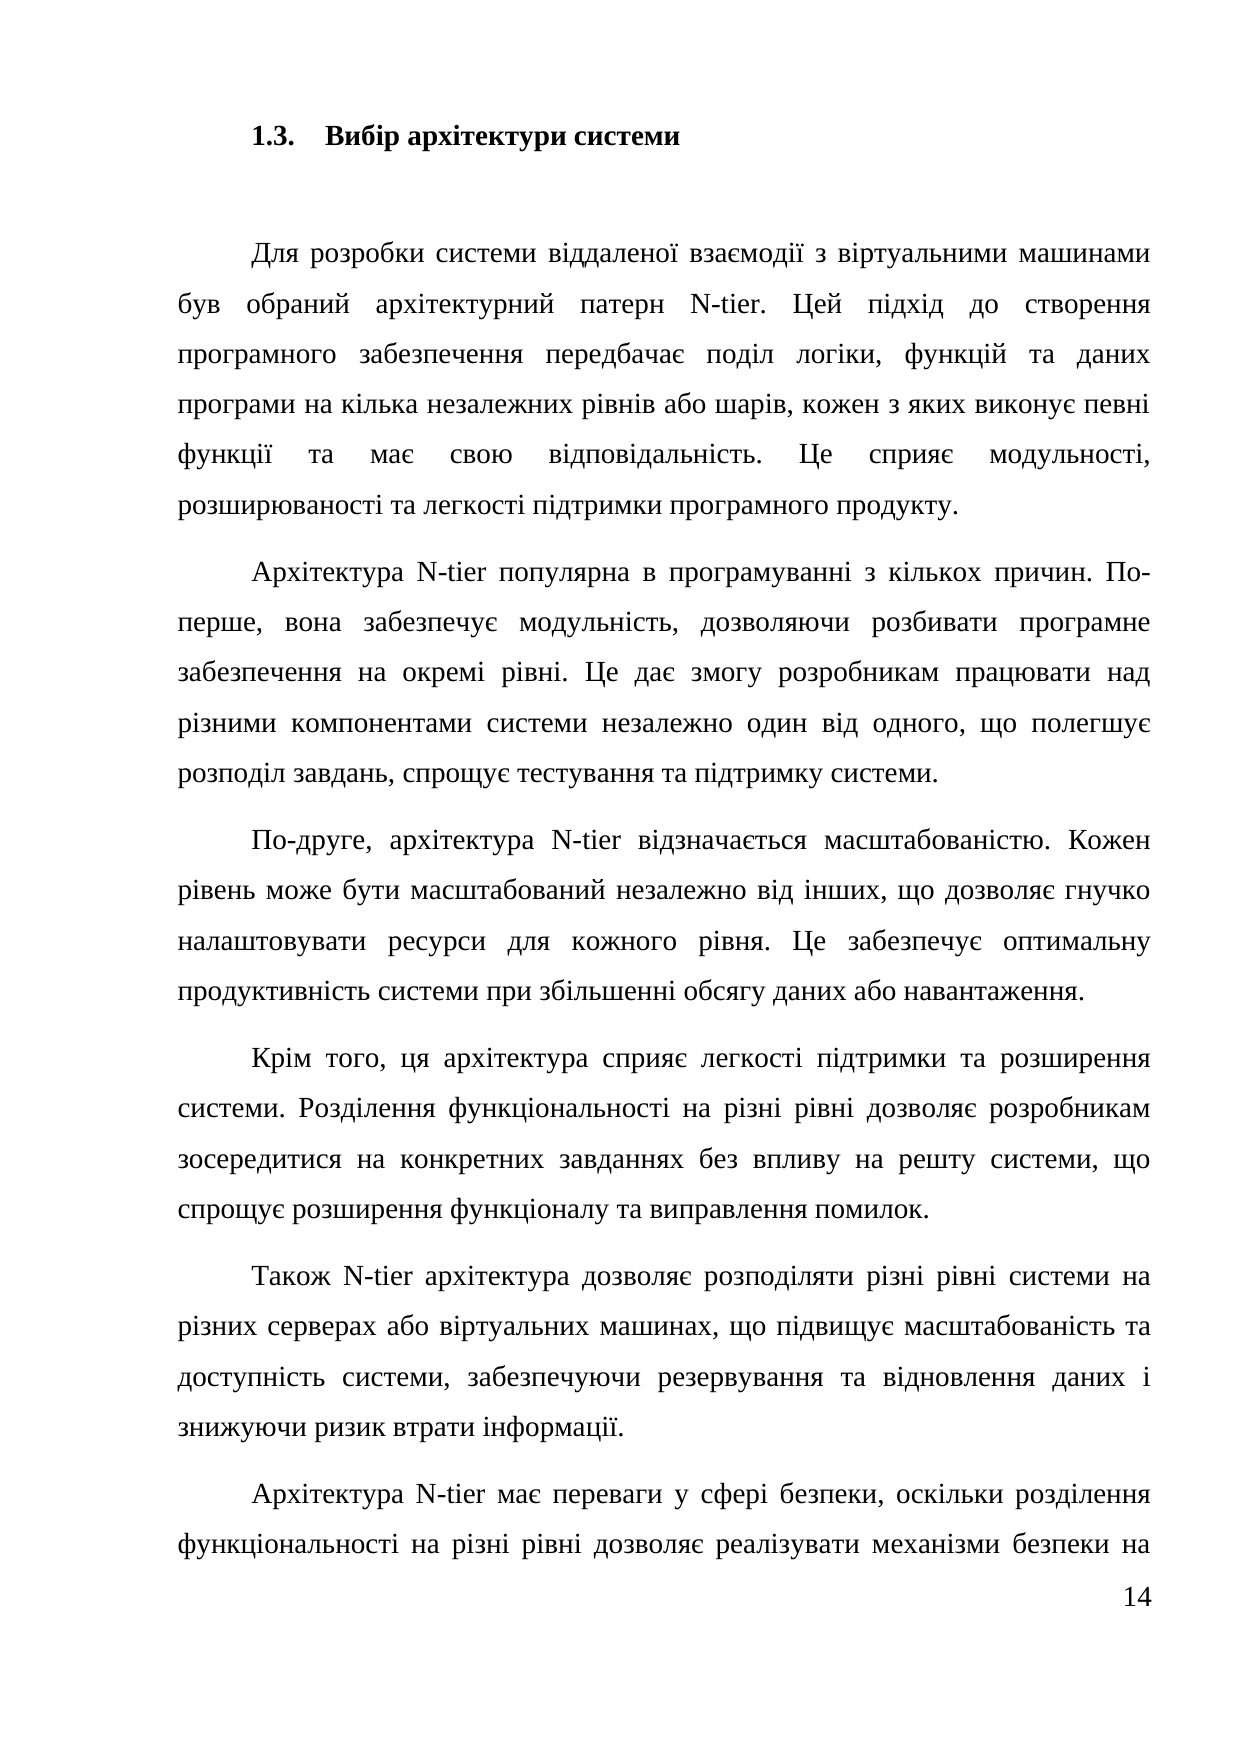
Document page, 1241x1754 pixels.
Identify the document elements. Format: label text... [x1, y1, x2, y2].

text По-друге, архітектура N-tier відзначається масштабованістю. Кожен рівень може бути масштабований незалежно від інших, що дозволяє гнучко налаштовувати ресурси для кожного рівня. Це забезпечує оптимальну продуктивність системи при збільшенні обсягу даних або навантаження. [177, 822, 1152, 1007]
text Архітектура N-tier популярна в програмуванні з кількох причин. По-перше, вона забезпечує модульність, дозволяючи розбивати програмне забезпечення на окремі рівні. Це дає змогу розробникам працювати над різними компонентами системи незалежно один від одного, що полегшує розподіл завдань, спрощує тестування та підтримку системи. [177, 554, 1152, 789]
text Крім того, ця архітектура сприяє легкості підтримки та розширення системи. Розділення функціональності на різні рівні дозволяє розробникам зосередитися на конкретних завданнях без впливу на решту системи, що спрощує розширення функціоналу та виправлення помилок. [177, 1040, 1152, 1224]
subtitle Вибір архітектури системи [177, 118, 1152, 152]
text Також N-tier архітектура дозволяє розподіляти різні рівні системи на різних серверах або віртуальних машинах, що підвищує масштабованість та доступність системи, забезпечуючи резервування та відновлення даних і знижуючи ризик втрати інформації. [177, 1258, 1152, 1442]
text Для розробки системи віддаленої взаємодії з віртуальними машинами був обраний архітектурний патерн N-tier. Цей підхід до створення програмного забезпечення передбачає поділ логіки, функцій та даних програми на кілька незалежних рівнів або шарів, кожен з яких виконує певні функції та має свою відповідальність. Це сприяє модульності, розширюваності та легкості підтримки програмного продукту. [177, 235, 1152, 521]
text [177, 1476, 1152, 1560]
